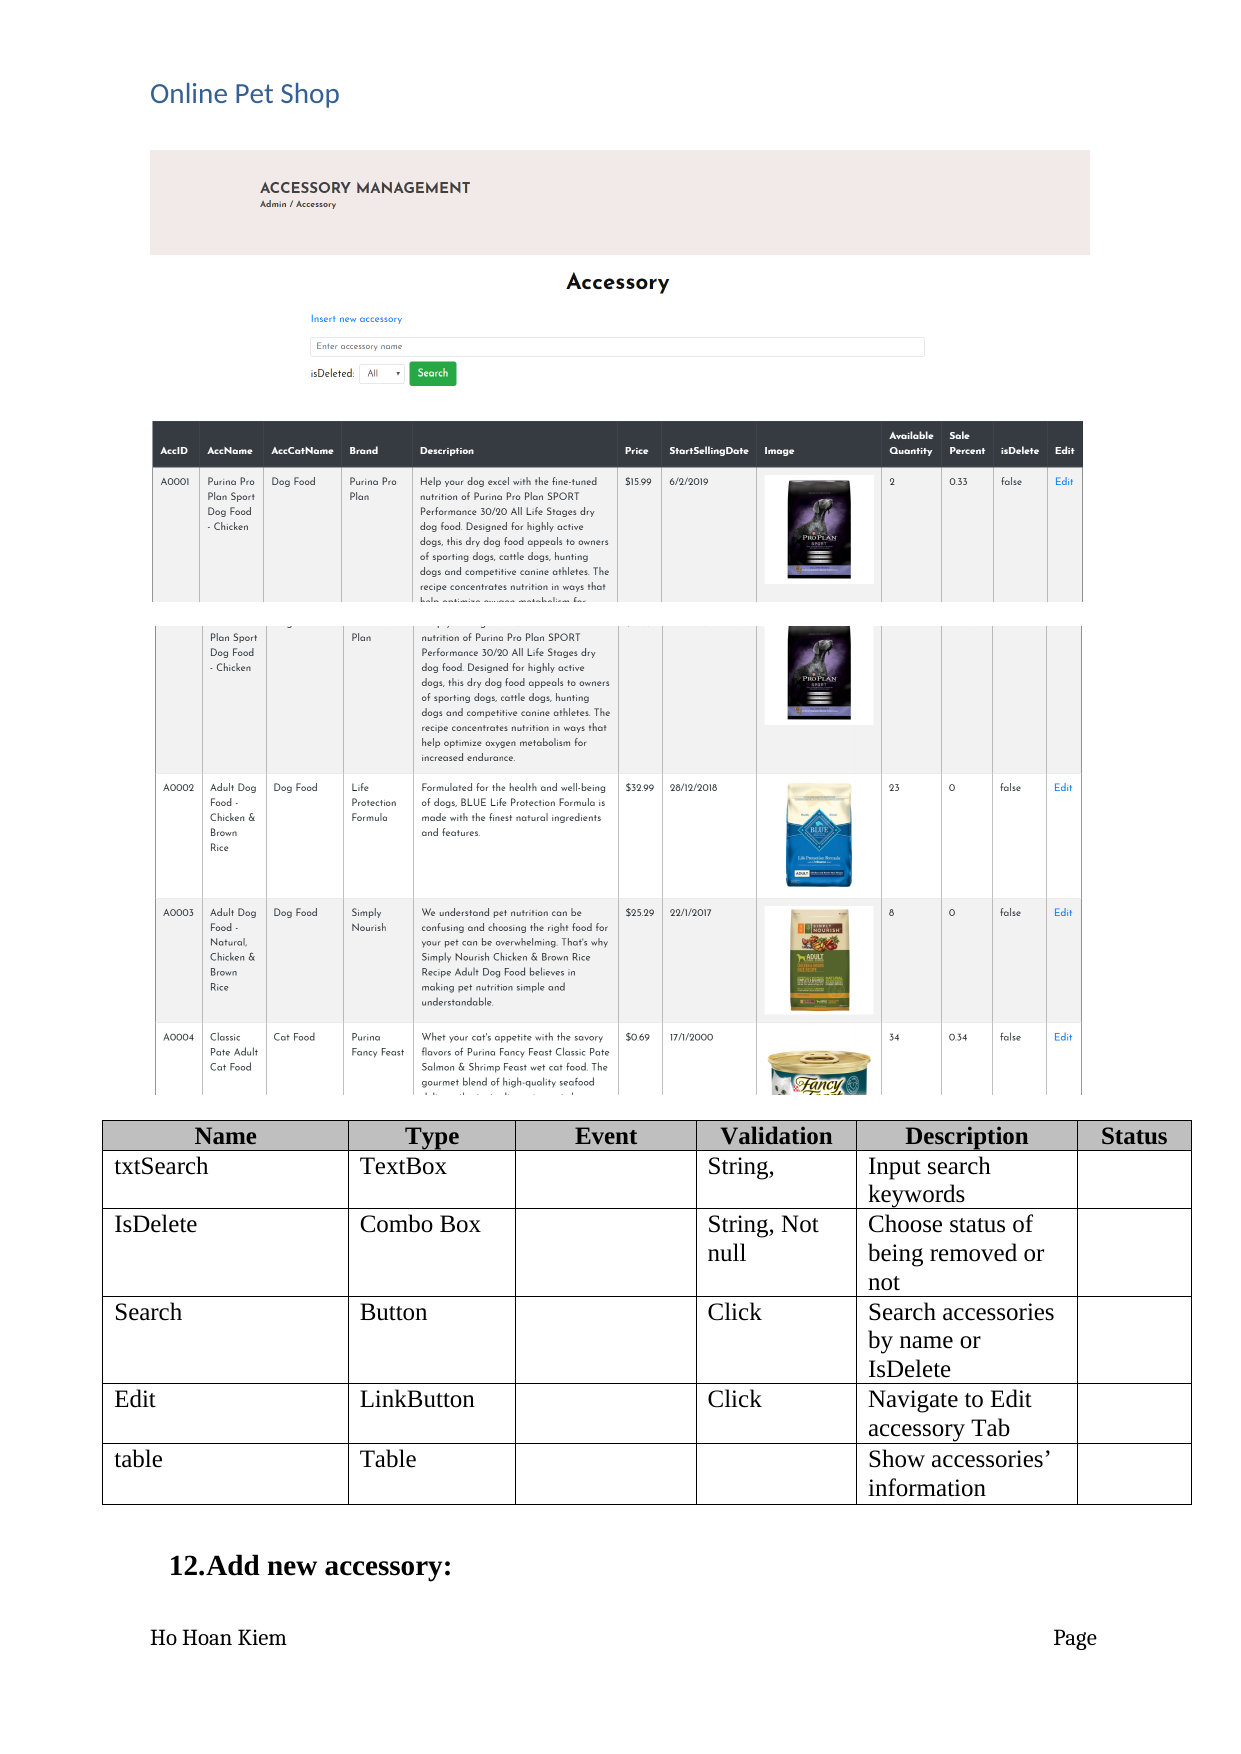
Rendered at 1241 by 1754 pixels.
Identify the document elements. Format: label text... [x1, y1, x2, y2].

table_cell [516, 1209, 696, 1296]
table_cell IsDelete [103, 1209, 348, 1296]
table_cell Show accessories’ information [857, 1444, 1077, 1504]
table_cell Table [349, 1444, 515, 1504]
picture [150, 626, 1091, 1095]
table_cell Choose status of being removed or not [857, 1209, 1077, 1296]
table_header Event [516, 1121, 696, 1150]
table_cell [516, 1444, 696, 1504]
table_cell [1078, 1151, 1191, 1208]
table_cell TextBox [349, 1151, 515, 1208]
table_cell [1078, 1384, 1191, 1443]
table_cell [1078, 1297, 1191, 1383]
table_cell Input search keywords [857, 1151, 1077, 1208]
table_cell [1078, 1209, 1191, 1296]
table_cell Click [697, 1297, 856, 1383]
table_cell Edit [103, 1384, 348, 1443]
table_cell Combo Box [349, 1209, 515, 1296]
list Add new accessory: [169, 1548, 1090, 1581]
table_cell [516, 1151, 696, 1208]
table_header Validation [697, 1121, 856, 1150]
table_cell LinkButton [349, 1384, 515, 1443]
table_cell Navigate to Edit accessory Tab [857, 1384, 1077, 1443]
table_cell [697, 1444, 856, 1504]
table_cell String, [697, 1151, 856, 1208]
table_cell String, Not null [697, 1209, 856, 1296]
picture [150, 150, 1091, 602]
table_header Name [103, 1121, 348, 1150]
table_cell [1078, 1444, 1191, 1504]
table_header Type [349, 1121, 515, 1150]
table_header Description [857, 1121, 1077, 1150]
table_header Status [1078, 1121, 1191, 1150]
table_cell [516, 1297, 696, 1383]
table_cell Search [103, 1297, 348, 1383]
table_cell txtSearch [103, 1151, 348, 1208]
table_cell Search accessories by name or IsDelete [857, 1297, 1077, 1383]
table_cell [516, 1384, 696, 1443]
table_cell table [103, 1444, 348, 1504]
table_cell Button [349, 1297, 515, 1383]
table_cell Click [697, 1384, 856, 1443]
